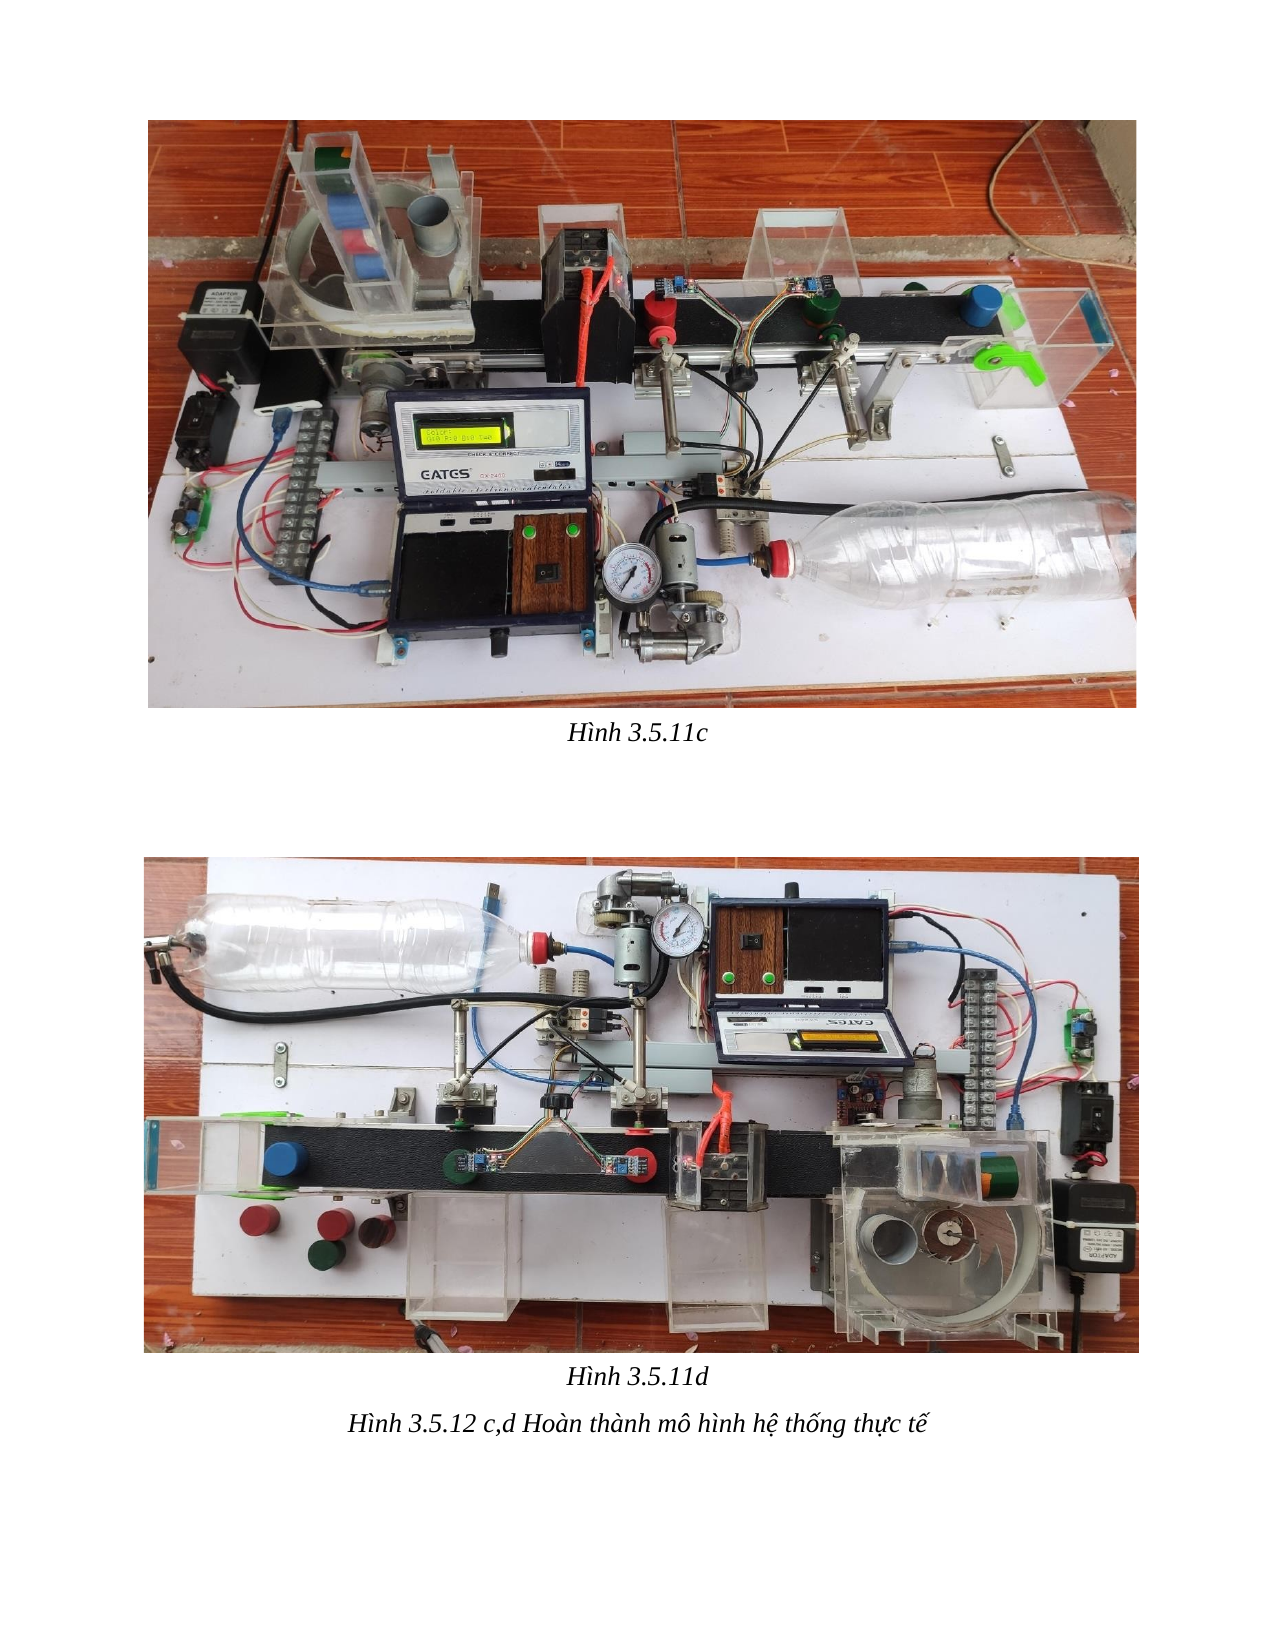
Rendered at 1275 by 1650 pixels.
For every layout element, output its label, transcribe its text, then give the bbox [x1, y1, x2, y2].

text Hình 3.5.12 c,d Hoàn thành mô hình hệ thống thực tế [193, 1407, 1082, 1438]
picture [148, 120, 1137, 708]
text Hình 3.5.11c [193, 717, 1082, 748]
text Hình 3.5.11d [193, 1353, 1082, 1392]
picture [143, 857, 1139, 1353]
